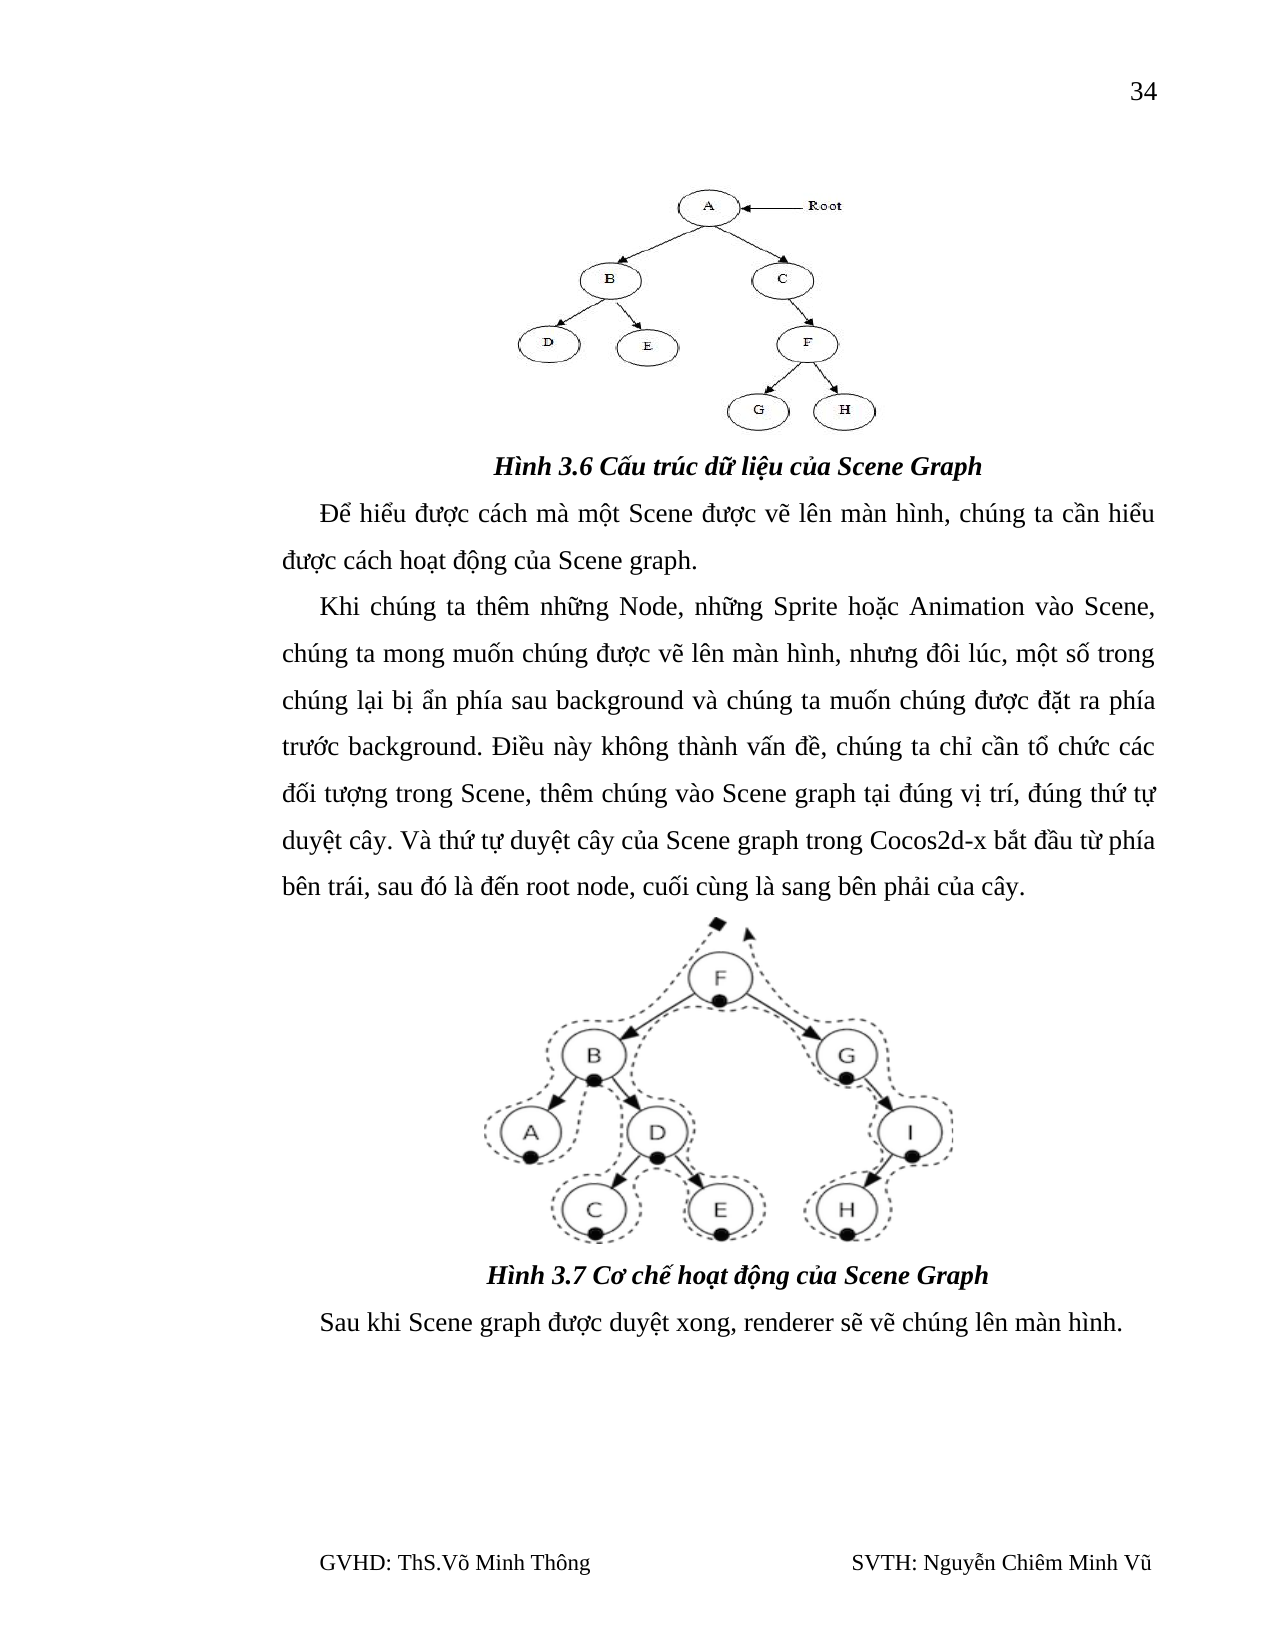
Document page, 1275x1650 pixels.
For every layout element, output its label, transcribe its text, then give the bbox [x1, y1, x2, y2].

text Để hiểu được cách mà một Scene được vẽ lên màn hình, chúng ta cần hiểu được cách hoạt động của Scene graph. [282, 497, 1157, 575]
text Sau khi Scene graph được duyệt xong, renderer sẽ vẽ chúng lên màn hình. [282, 1306, 1157, 1337]
picture [484, 917, 954, 1244]
text Khi chúng ta thêm những Node, những Sprite hoặc Animation vào Scene, chúng ta mong muốn chúng được vẽ lên màn hình, nhưng đôi lúc, một số trong chúng lại bị ẩn phía sau background và chúng ta muốn chúng được đặt ra phía trước background. Điều này không thành vấn đề, chúng ta chỉ cần tổ chức các đối tượng trong Scene, thêm chúng vào Scene graph tại đúng vị trí, đúng thứ tự duyệt cây. Và thứ tự duyệt cây của Scene graph trong Cocos2d-x bắt đầu từ phía bên trái, sau đó là đến root node, cuối cùng là sang bên phải của cây. [282, 591, 1157, 902]
subtitle Hình 3.6 Cấu trúc dữ liệu của Scene Graph [282, 451, 1157, 482]
subtitle Hình 3.7 Cơ chế hoạt động của Scene Graph [282, 1259, 1157, 1290]
picture [516, 177, 921, 435]
